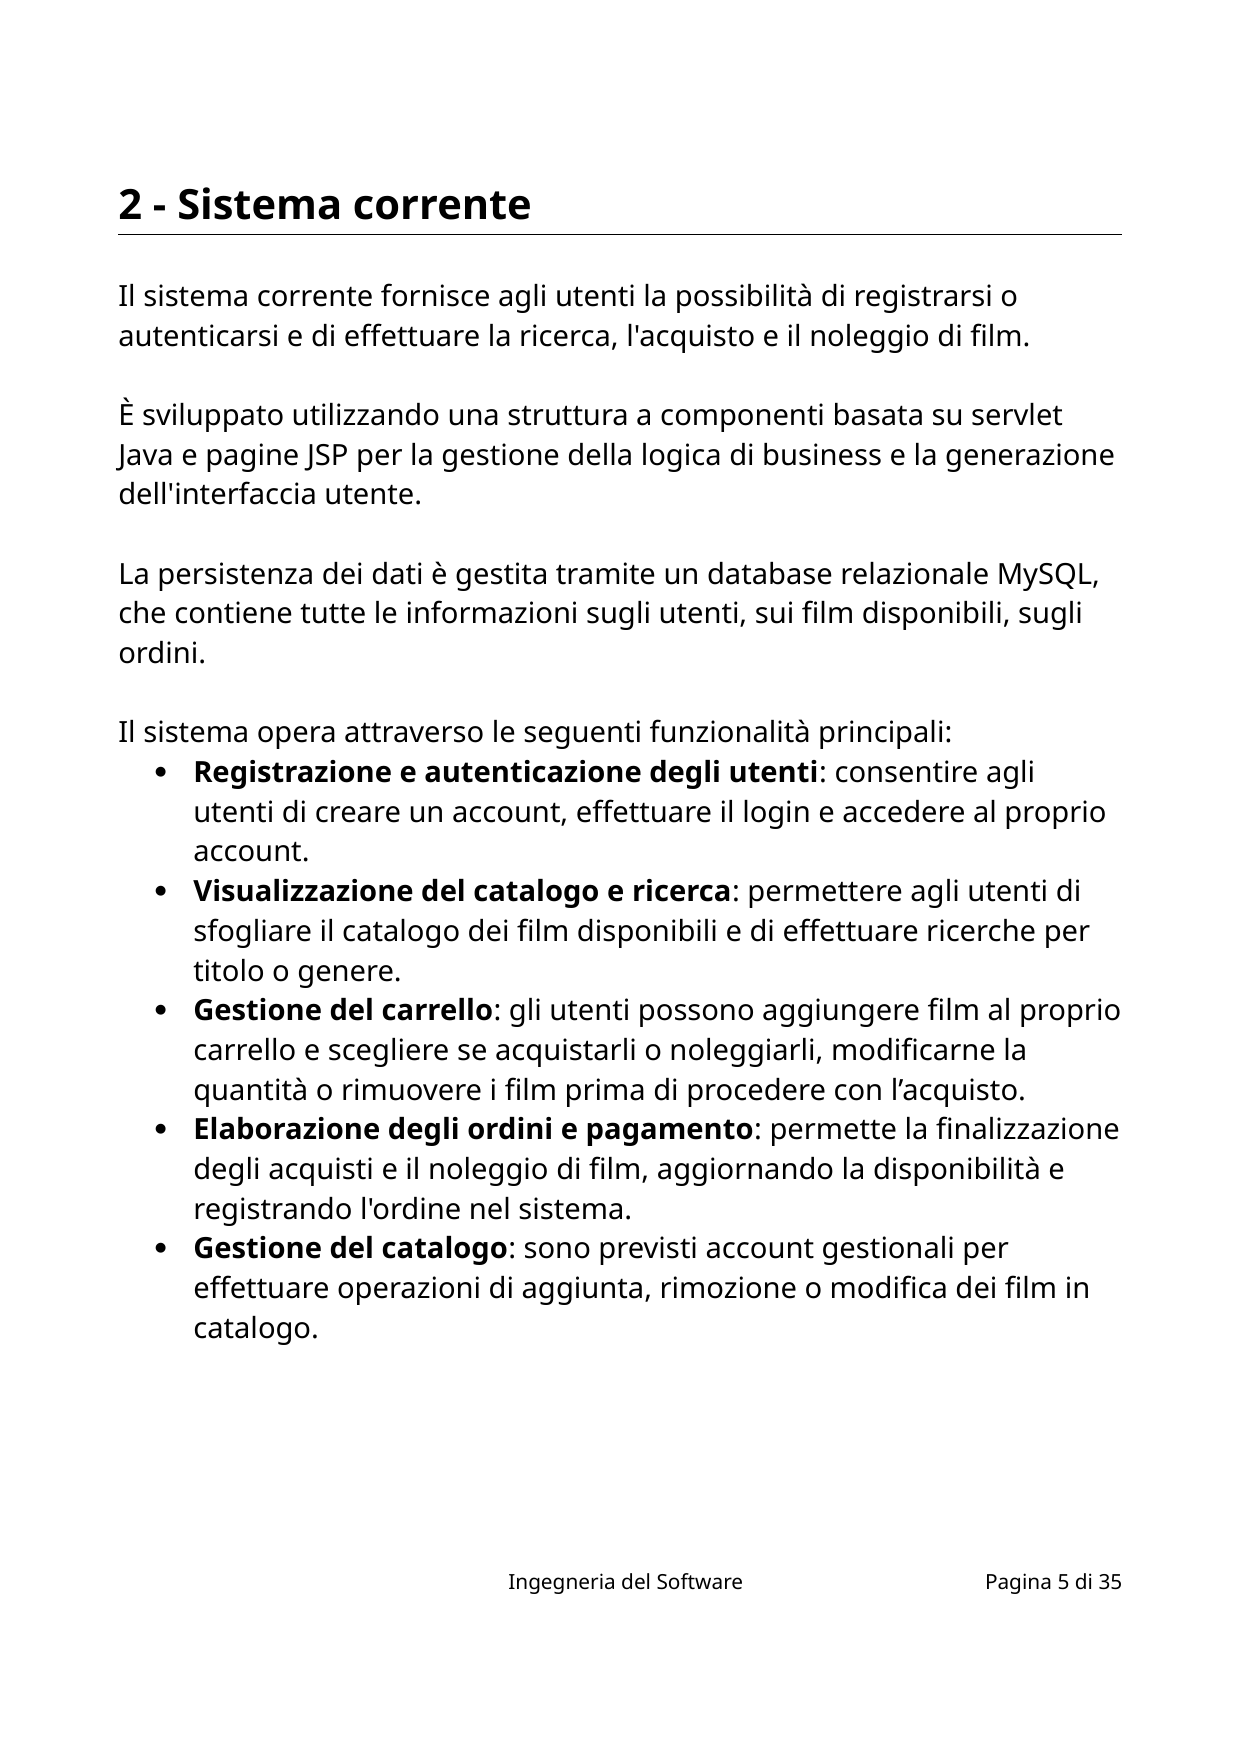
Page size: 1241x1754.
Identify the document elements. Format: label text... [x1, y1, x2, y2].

text Il sistema corrente fornisce agli utenti la possibilità di registrarsi o autenticarsi e di effettuare la ricerca, l'acquisto e il noleggio di film. [118, 275, 1122, 354]
list Elaborazione degli ordini e pagamento: permette la finalizzazione degli acquisti e il noleggio di film, aggiornando la disponibilità e registrando l'ordine nel sistema. [156, 1108, 1122, 1228]
text È sviluppato utilizzando una struttura a componenti basata su servlet Java e pagine JSP per la gestione della logica di business e la generazione dell'interfaccia utente. [118, 394, 1122, 513]
text Il sistema opera attraverso le seguenti funzionalità principali: [118, 712, 1122, 751]
text La persistenza dei dati è gestita tramite un database relazionale MySQL, che contiene tutte le informazioni sugli utenti, sui film disponibili, sugli ordini. [118, 553, 1122, 672]
text 2 - Sistema corrente [118, 175, 1122, 234]
list Registrazione e autenticazione degli utenti: consentire agli utenti di creare un account, effettuare il login e accedere al proprio account. [156, 751, 1122, 870]
list Visualizzazione del catalogo e ricerca: permettere agli utenti di sfogliare il catalogo dei film disponibili e di effettuare ricerche per titolo o genere. [156, 870, 1122, 989]
list Gestione del carrello: gli utenti possono aggiungere film al proprio carrello e scegliere se acquistarli o noleggiarli, modificarne la quantità o rimuovere i film prima di procedere con l’acquisto. [156, 989, 1122, 1108]
list Gestione del catalogo: sono previsti account gestionali per effettuare operazioni di aggiunta, rimozione o modifica dei film in catalogo. [156, 1228, 1122, 1347]
